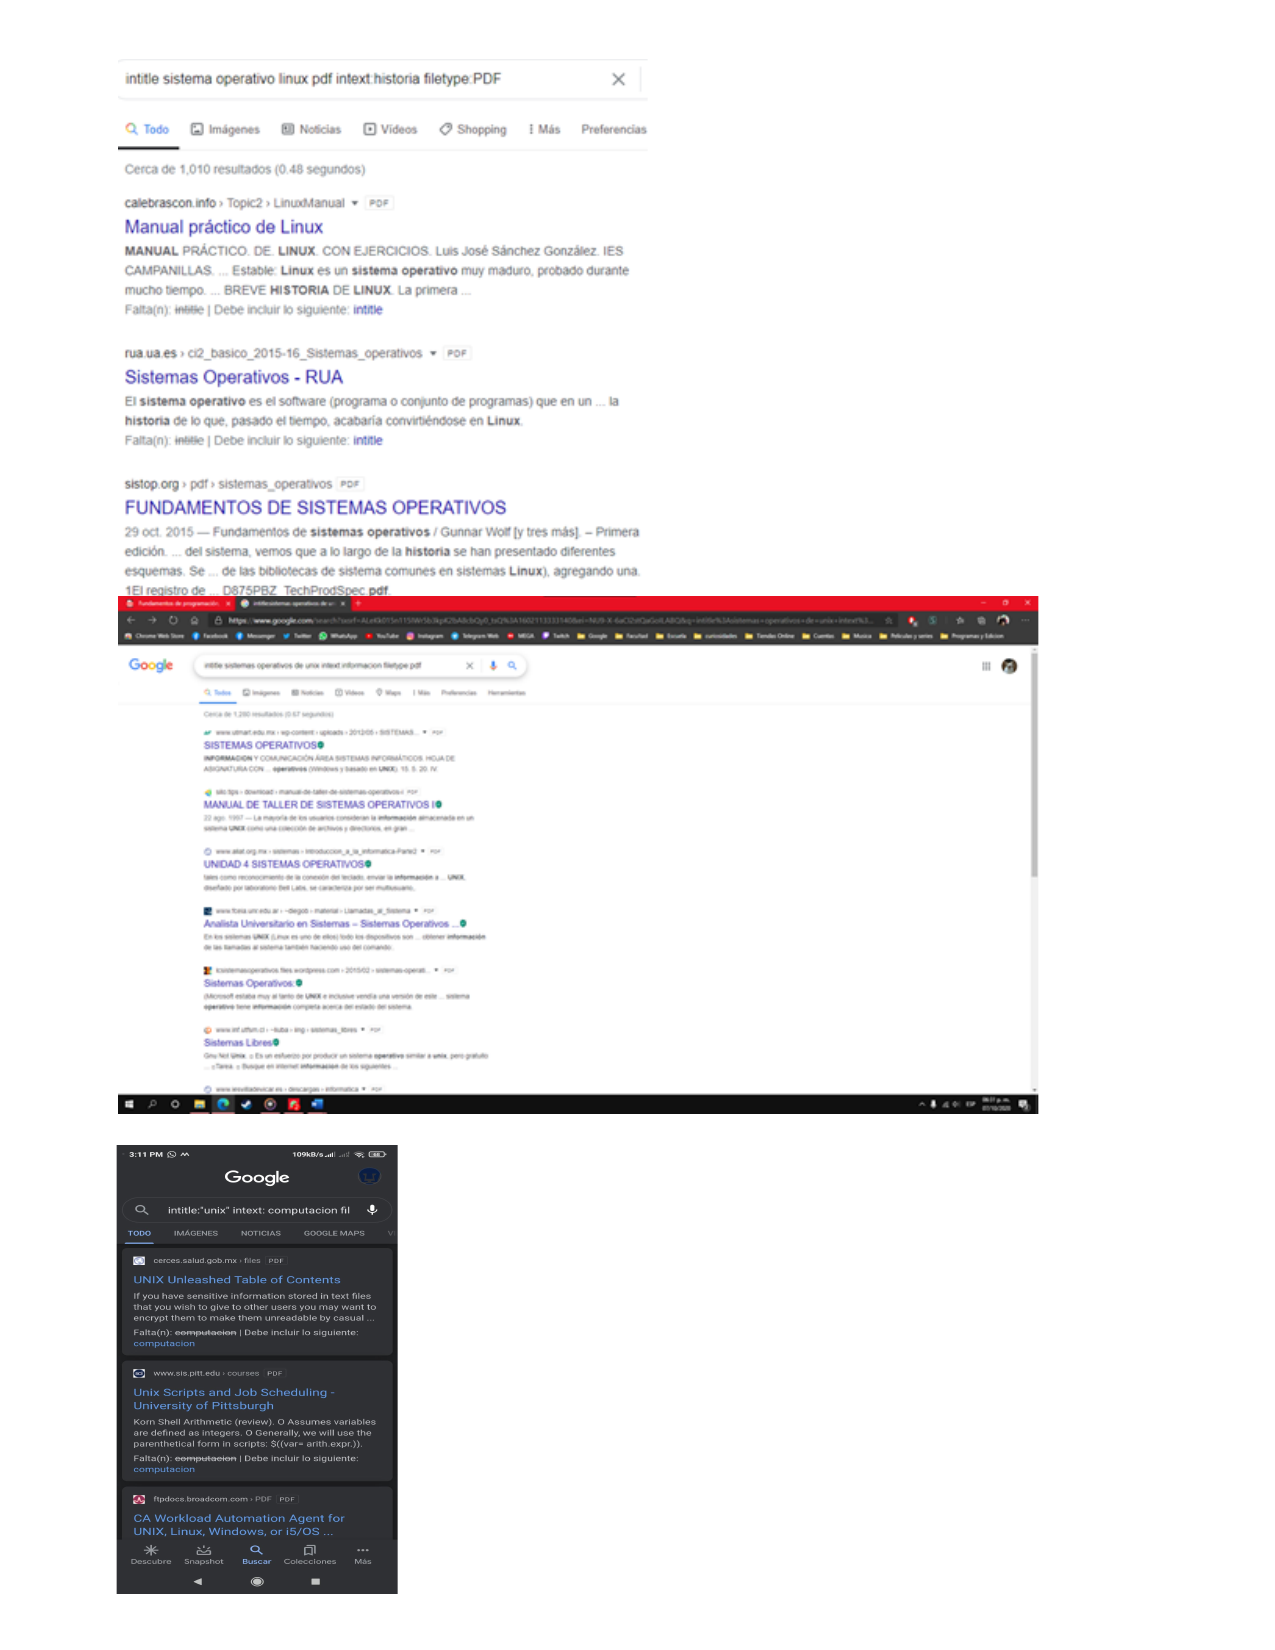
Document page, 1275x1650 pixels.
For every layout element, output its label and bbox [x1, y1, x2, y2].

picture [116, 1145, 398, 1594]
picture [118, 59, 1039, 1114]
